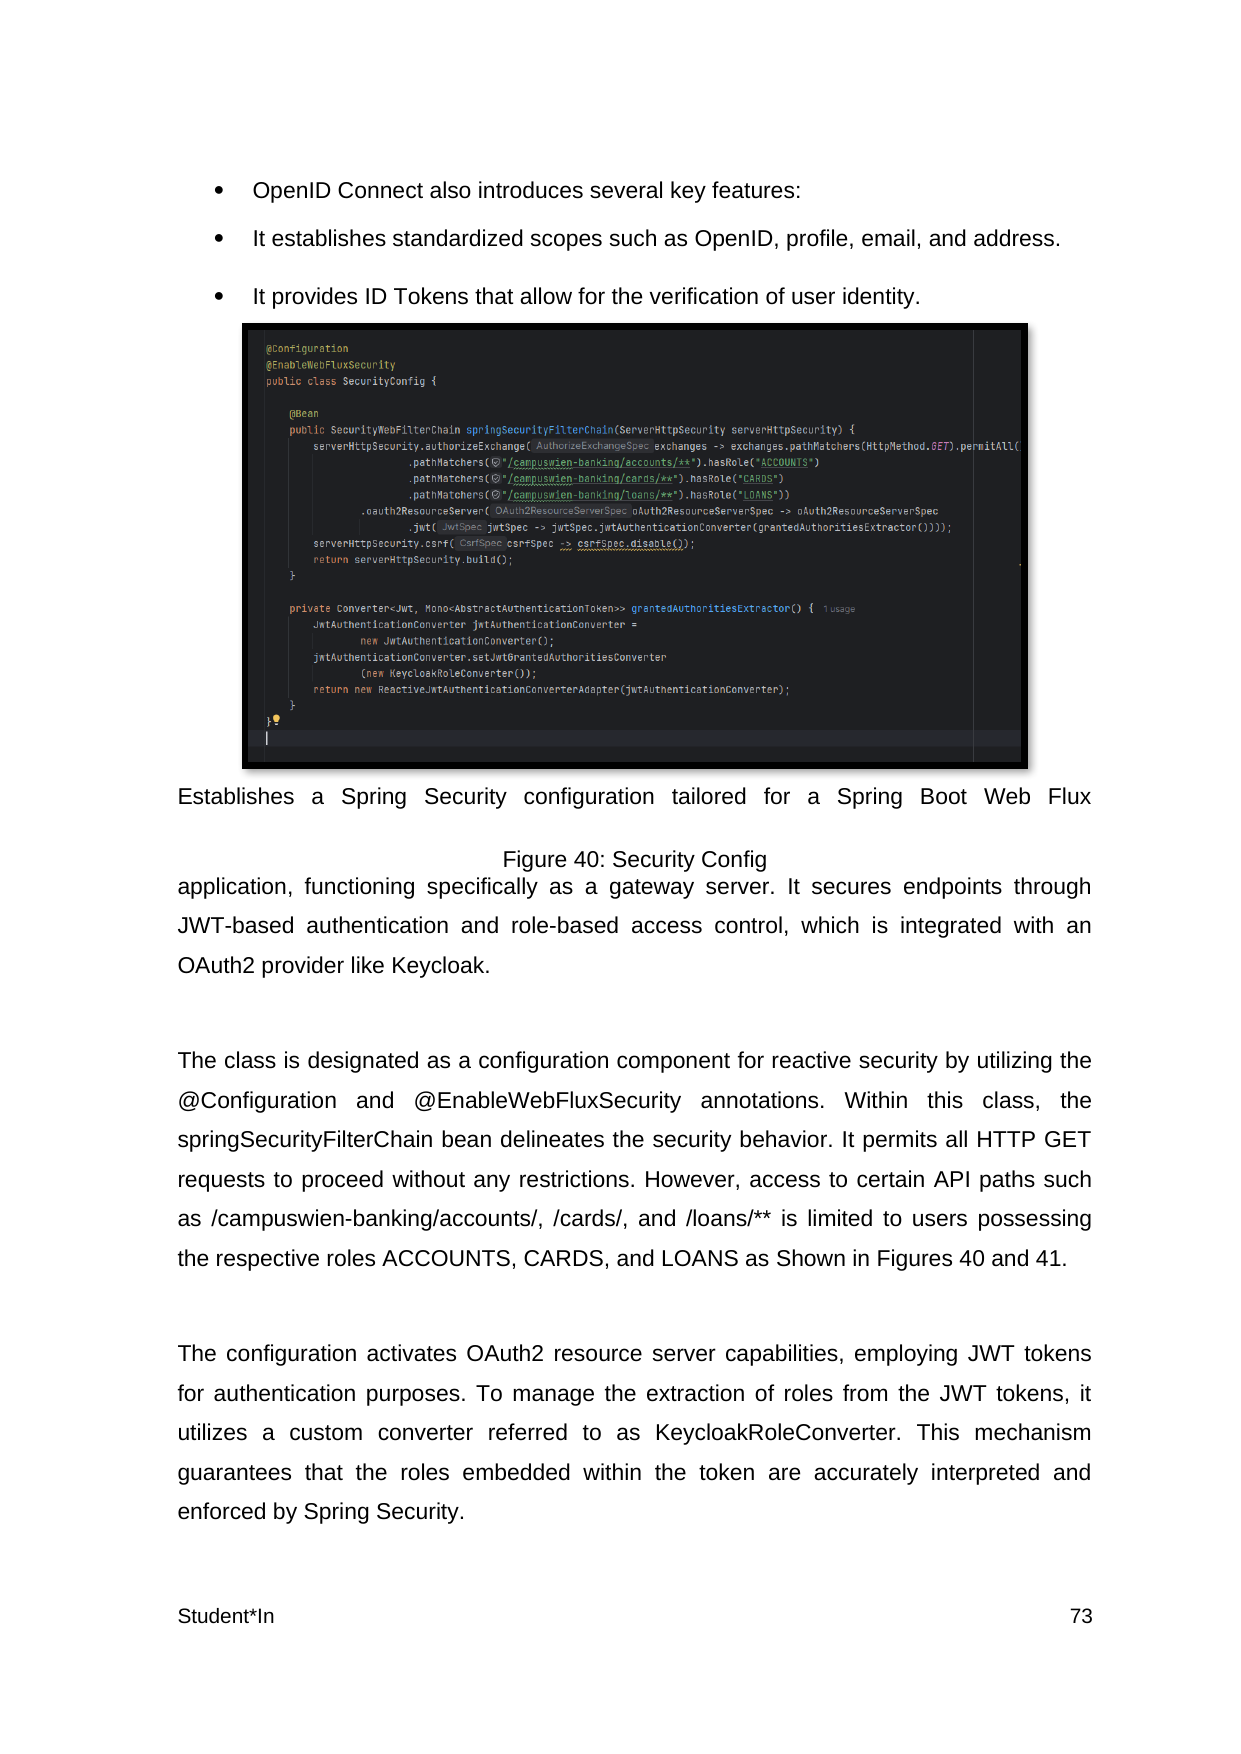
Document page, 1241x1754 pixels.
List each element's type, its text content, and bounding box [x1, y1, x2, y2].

text The class is designated as a configuration component for reactive security by utilizing the @Configuration and @EnableWebFluxSecurity annotations. Within this class, the springSecurityFilterChain bean delineates the security behavior. It permits all HTTP GET requests to proceed without any restrictions. However, access to certain API paths such as /campuswien-banking/accounts/, /cards/, and /loans/** is limited to users possessing the respective roles ACCOUNTS, CARDS, and LOANS as Shown in Figures 40 and 41. [177, 1047, 1092, 1271]
picture [248, 330, 1021, 762]
list OpenID Connect also introduces several key features: [215, 177, 1092, 203]
list It establishes standardized scopes such as OpenID, profile, email, and address. [215, 225, 1092, 251]
text The configuration activates OAuth2 resource server capabilities, employing JWT tokens for authentication purposes. To manage the extraction of roles from the JWT tokens, it utilizes a custom converter referred to as KeycloakRoleConverter. This mechanism guarantees that the roles embedded within the token are accurately interpreted and enforced by Spring Security. [177, 1340, 1092, 1524]
text Establishes a Spring Security configuration tailored for a Spring Boot Web Flux application, functioning specifically as a gateway server. It secures endpoints through JWT-based authentication and role-based access control, which is integrated with an OAuth2 provider like Keycloak. [177, 459, 1092, 978]
list It provides ID Tokens that allow for the verification of user identity. [215, 283, 1092, 309]
